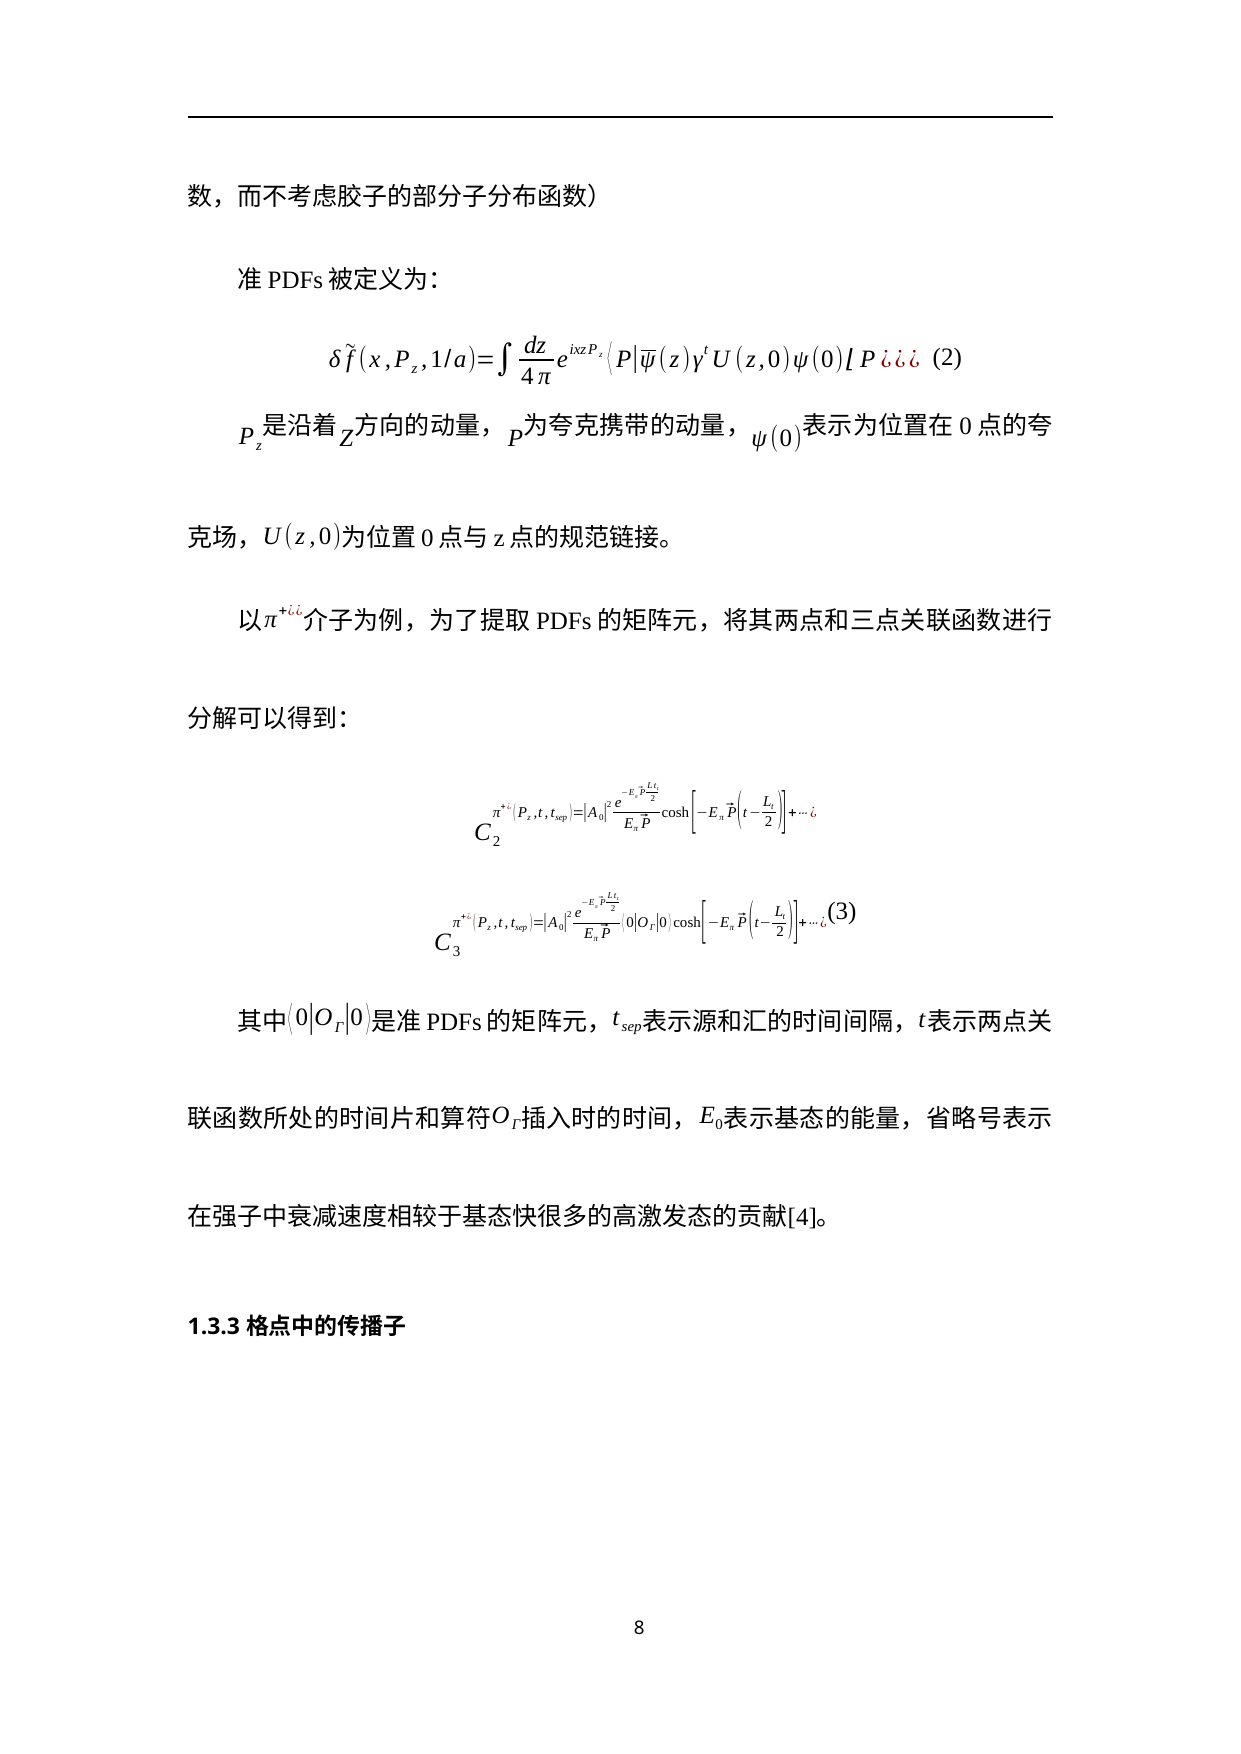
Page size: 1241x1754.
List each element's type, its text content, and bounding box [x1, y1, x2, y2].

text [187, 162, 1053, 227]
text (3) [187, 877, 1053, 974]
text 以介子为例，为了提取PDFs的矩阵元，将其两点和三点关联函数进行分解可以得到： [187, 586, 1053, 749]
subtitle 1.3.3 格点中的传播子 [187, 1292, 1053, 1357]
text 其中是准PDFs的矩阵元，表示源和汇的时间间隔，表示两点关联函数所处的时间片和算符插入时的时间，表示基态的能量，省略号表示在强子中衰减速度相较于基态快很多的高激发态的贡献[4]。 [187, 987, 1053, 1247]
text 是沿着方向的动量，为夸克携带的动量，表示为位置在0点的夸克场，为位置0点与z点的规范链接。 [187, 406, 1053, 568]
text (2) [187, 328, 1053, 393]
text 准PDFs被定义为： [187, 245, 1053, 310]
